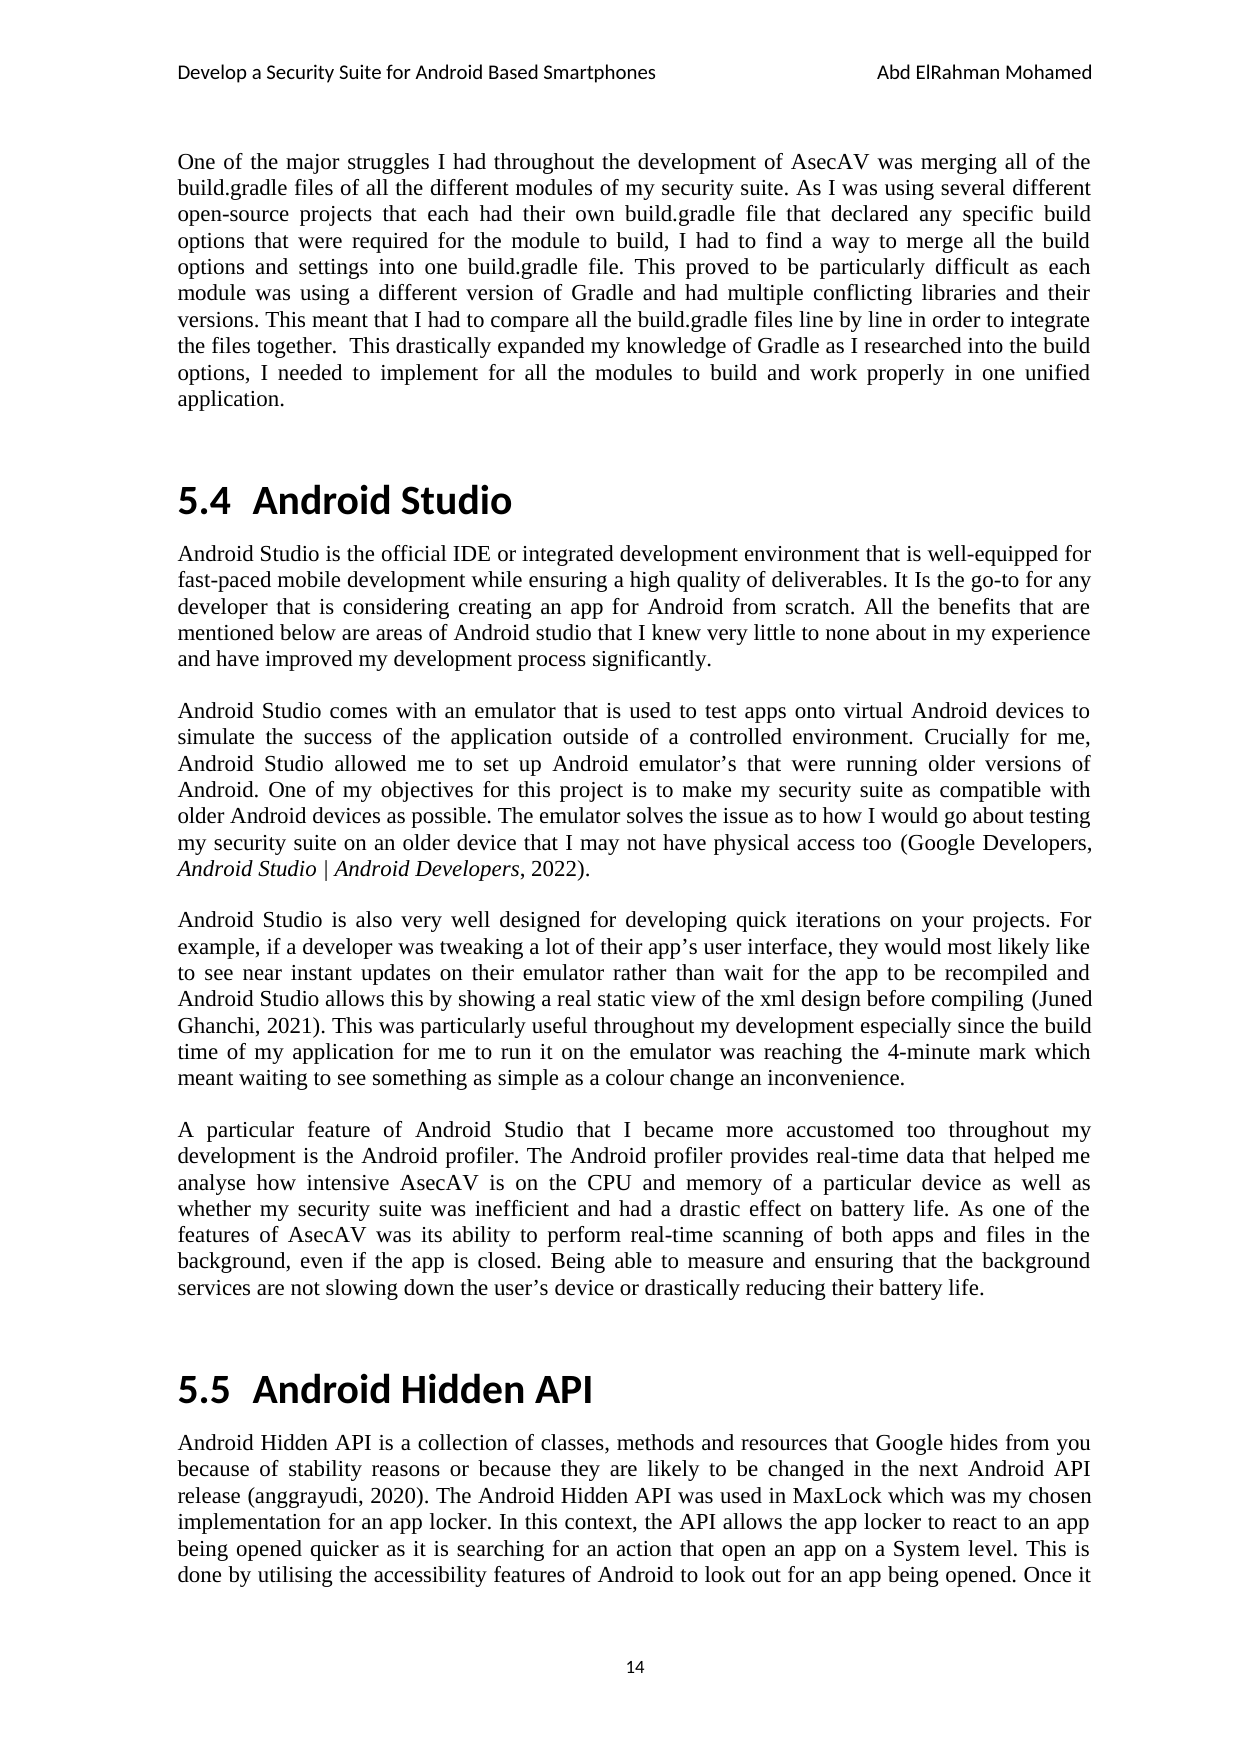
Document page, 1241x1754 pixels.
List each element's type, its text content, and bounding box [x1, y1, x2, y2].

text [177, 1429, 1092, 1587]
text One of the major struggles I had throughout the development of AsecAV was merging all of the build.gradle files of all the different modules of my security suite. As I was using several different open-source projects that each had their own build.gradle file that declared any specific build options that were required for the module to build, I had to find a way to merge all the build options and settings into one build.gradle file. This proved to be particularly difficult as each module was using a different version of Gradle and had multiple conflicting libraries and their versions. This meant that I had to compare all the build.gradle files line by line in order to integrate the files together. This drastically expanded my knowledge of Gradle as I researched into the build options, I needed to implement for all the modules to build and work properly in one unified application. [177, 148, 1092, 411]
text Android Studio is the official IDE or integrated development environment that is well-equipped for fast-paced mobile development while ensuring a high quality of deliverables. It Is the go-to for any developer that is considering creating an app for Android from scratch. All the benefits that are mentioned below are areas of Android studio that I knew very little to none about in my experience and have improved my development process significantly. [177, 540, 1092, 672]
text Android Studio comes with an emulator that is used to test apps onto virtual Android devices to simulate the success of the application outside of a controlled environment. Crucially for me, Android Studio allowed me to set up Android emulator’s that were running older versions of Android. One of my objectives for this project is to make my security suite as compatible with older Android devices as possible. The emulator solves the issue as to how I would go about testing my security suite on an older device that I may not have physical access too (Google Developers, Android Studio | Android Developers, 2022). [177, 697, 1092, 881]
text A particular feature of Android Studio that I became more accustomed too throughout my development is the Android profiler. The Android profiler provides real-time data that helped me analyse how intensive AsecAV is on the CPU and memory of a particular device as well as whether my security suite was inefficient and had a drastic effect on battery life. As one of the features of AsecAV was its ability to perform real-time scanning of both apps and files in the background, even if the app is closed. Being able to measure and ensuring that the background services are not slowing down the user’s device or drastically reducing their battery life. [177, 1116, 1092, 1300]
text Android Studio is also very well designed for developing quick iterations on your projects. For example, if a developer was tweaking a lot of their app’s user interface, they would most likely like to see near instant updates on their emulator rather than wait for the app to be recompiled and Android Studio allows this by showing a real static view of the xml design before compiling (Juned Ghanchi, 2021). This was particularly useful throughout my development especially since the build time of my application for me to run it on the emulator was reaching the 4-minute mark which meant waiting to see something as simple as a colour change an inconvenience. [177, 906, 1092, 1091]
subtitle Android Studio [177, 474, 1092, 524]
subtitle Android Hidden API [177, 1363, 1092, 1414]
